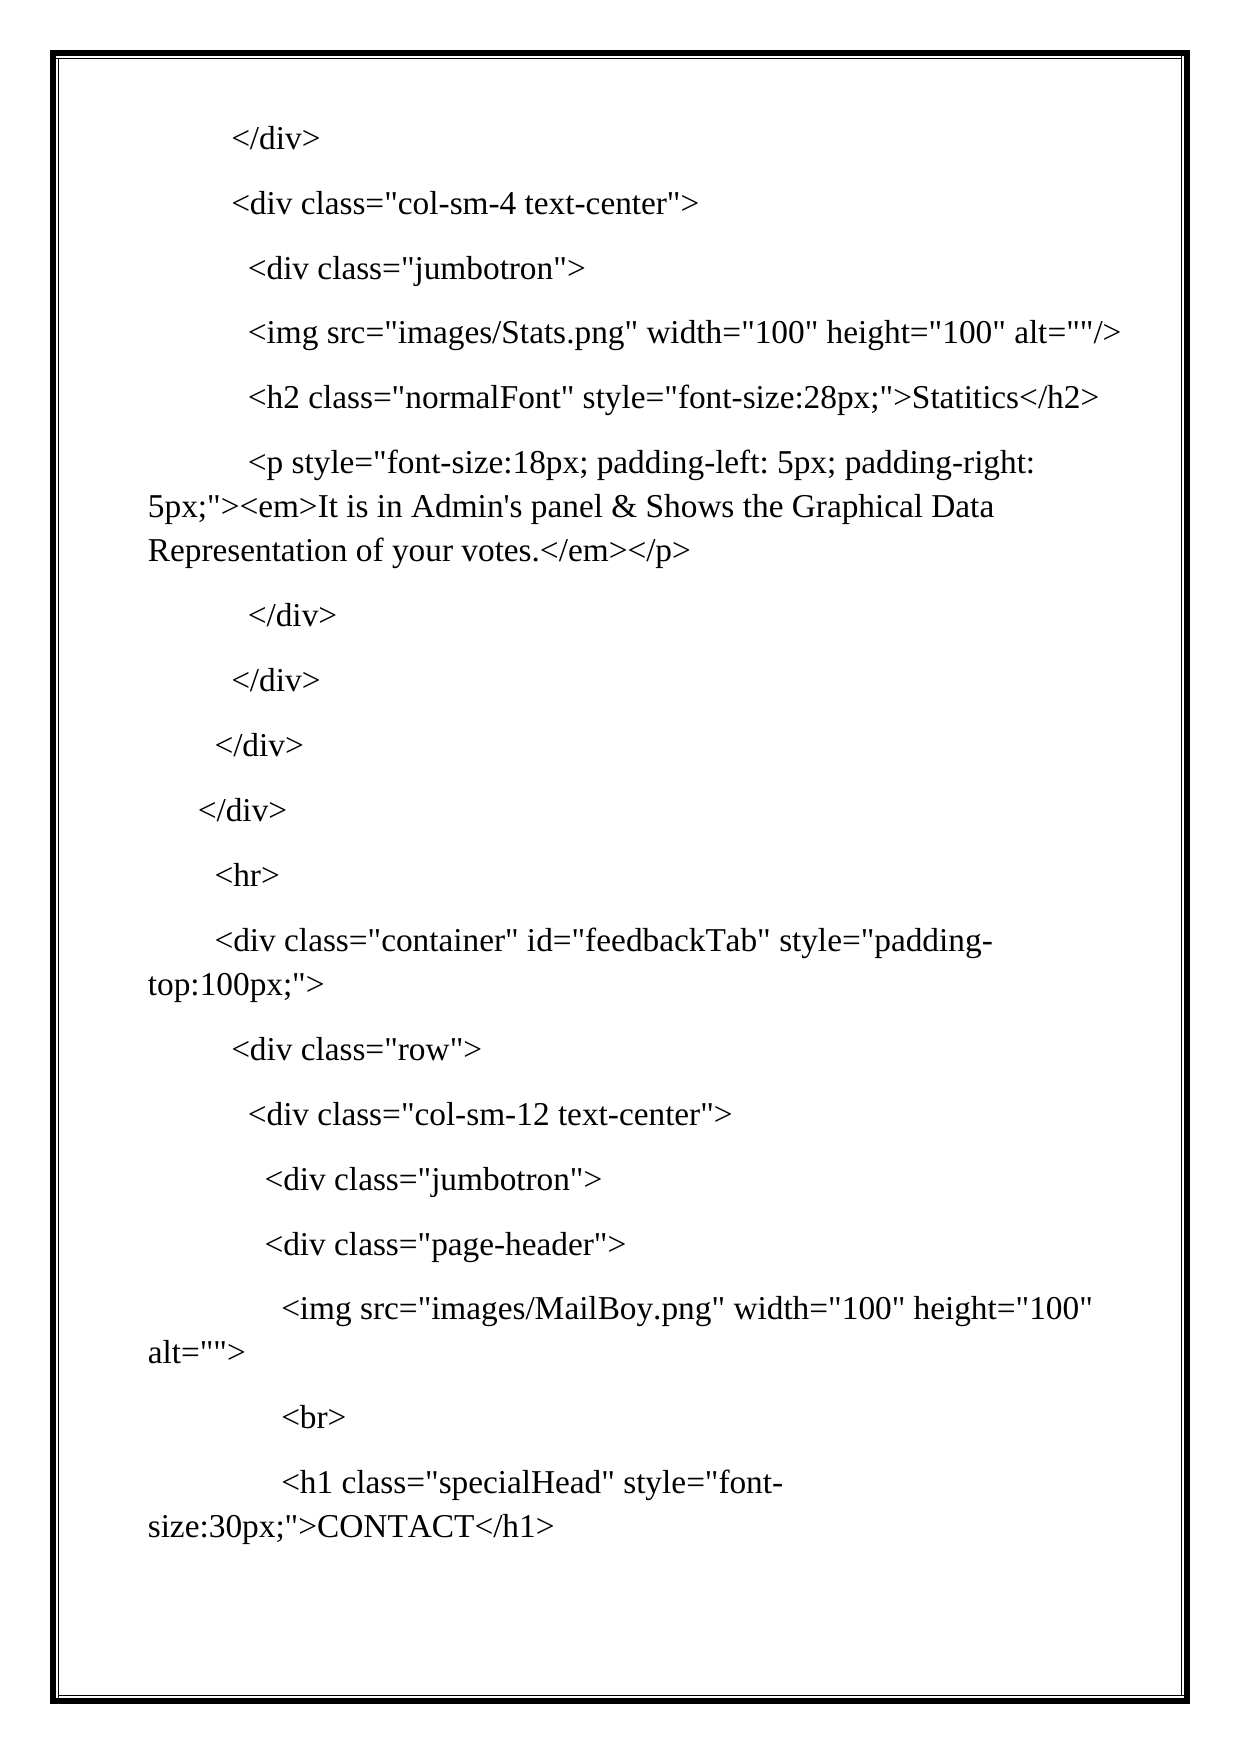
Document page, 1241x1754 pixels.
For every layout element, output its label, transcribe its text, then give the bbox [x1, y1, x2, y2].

text <div class="row"> [148, 1029, 1122, 1067]
text <img src="images/MailBoy.png" width="100" height="100" alt=""> [148, 1289, 1122, 1371]
text <div class="jumbotron"> [148, 248, 1122, 286]
text <hr> [148, 855, 1122, 893]
text <div class="jumbotron"> [148, 1159, 1122, 1197]
text </div> [148, 725, 1122, 764]
text </div> [148, 118, 1122, 156]
text </div> [148, 661, 1122, 699]
text <h2 class="normalFont" style="font-size:28px;">Statitics</h2> [148, 378, 1122, 416]
text <br> [148, 1398, 1122, 1436]
text <img src="images/Stats.png" width="100" height="100" alt=""/> [148, 313, 1122, 351]
text <h1 class="specialHead" style="font-size:30px;">CONTACT</h1> [148, 1462, 1122, 1545]
text </div> [148, 790, 1122, 829]
text <div class="container" id="feedbackTab" style="padding-top:100px;"> [148, 920, 1122, 1002]
text <p style="font-size:18px; padding-left: 5px; padding-right: 5px;"><em>It is in Admin's panel & Shows the Graphical Data Representation of your votes.</em></p> [148, 443, 1122, 569]
text <div class="col-sm-12 text-center"> [148, 1094, 1122, 1132]
text <div class="col-sm-4 text-center"> [148, 183, 1122, 221]
text <div class="page-header"> [148, 1224, 1122, 1262]
text </div> [148, 596, 1122, 634]
